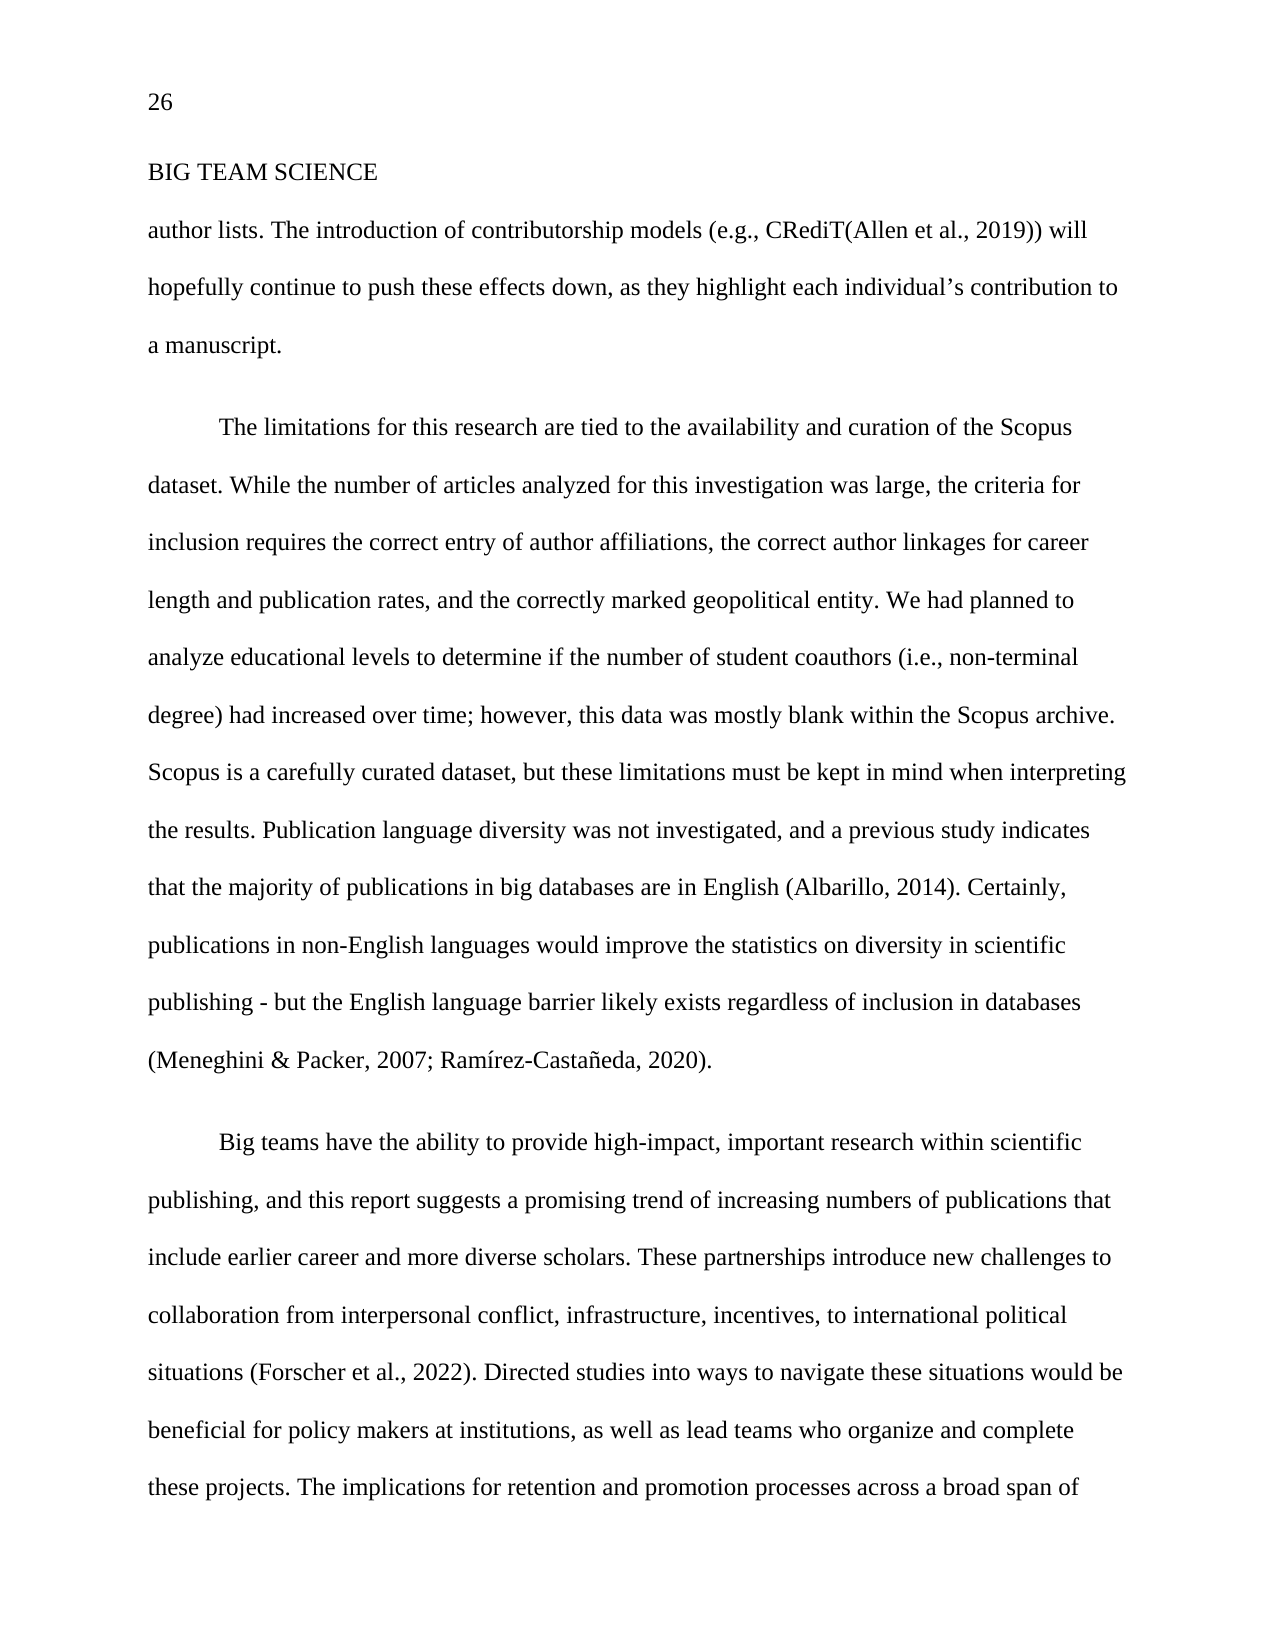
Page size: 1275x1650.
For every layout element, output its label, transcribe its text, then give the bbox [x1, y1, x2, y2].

text The limitations for this research are tied to the availability and curation of the Scopus dataset. While the number of articles analyzed for this investigation was large, the criteria for inclusion requires the correct entry of author affiliations, the correct author linkages for career length and publication rates, and the correctly marked geopolitical entity. We had planned to analyze educational levels to determine if the number of student coauthors (i.e., non-terminal degree) had increased over time; however, this data was mostly blank within the Scopus archive. Scopus is a carefully curated dataset, but these limitations must be kept in mind when interpreting the results. Publication language diversity was not investigated, and a previous study indicates that the majority of publications in big databases are in English (Albarillo, 2014). Certainly, publications in non-English languages would improve the statistics on diversity in scientific publishing - but the English language barrier likely exists regardless of inclusion in databases (Meneghini & Packer, 2007; Ramírez-Castañeda, 2020). [148, 412, 1127, 1074]
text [148, 1127, 1127, 1501]
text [148, 215, 1127, 359]
